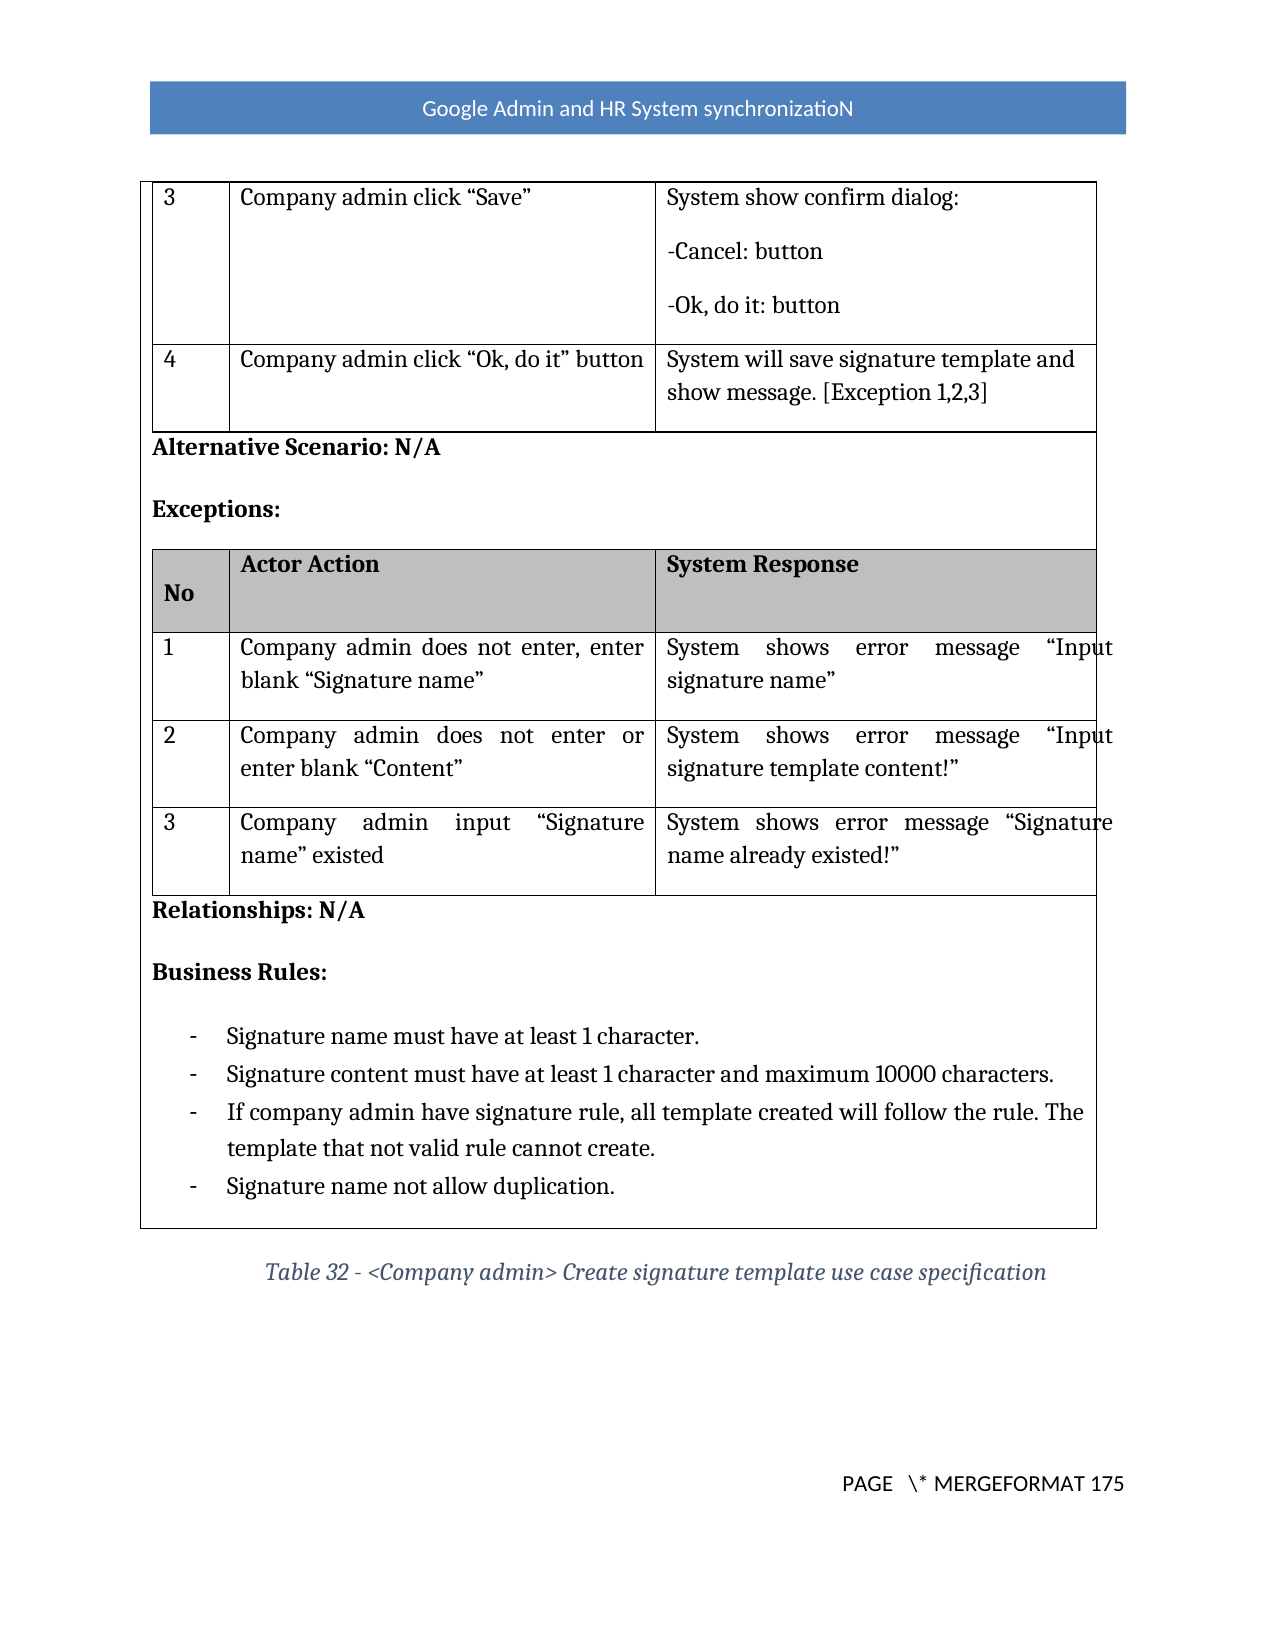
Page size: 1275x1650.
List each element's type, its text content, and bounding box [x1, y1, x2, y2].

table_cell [141, 182, 1096, 1228]
text Table 32 - <Company admin> Create signature template use case specification [187, 1258, 1125, 1287]
